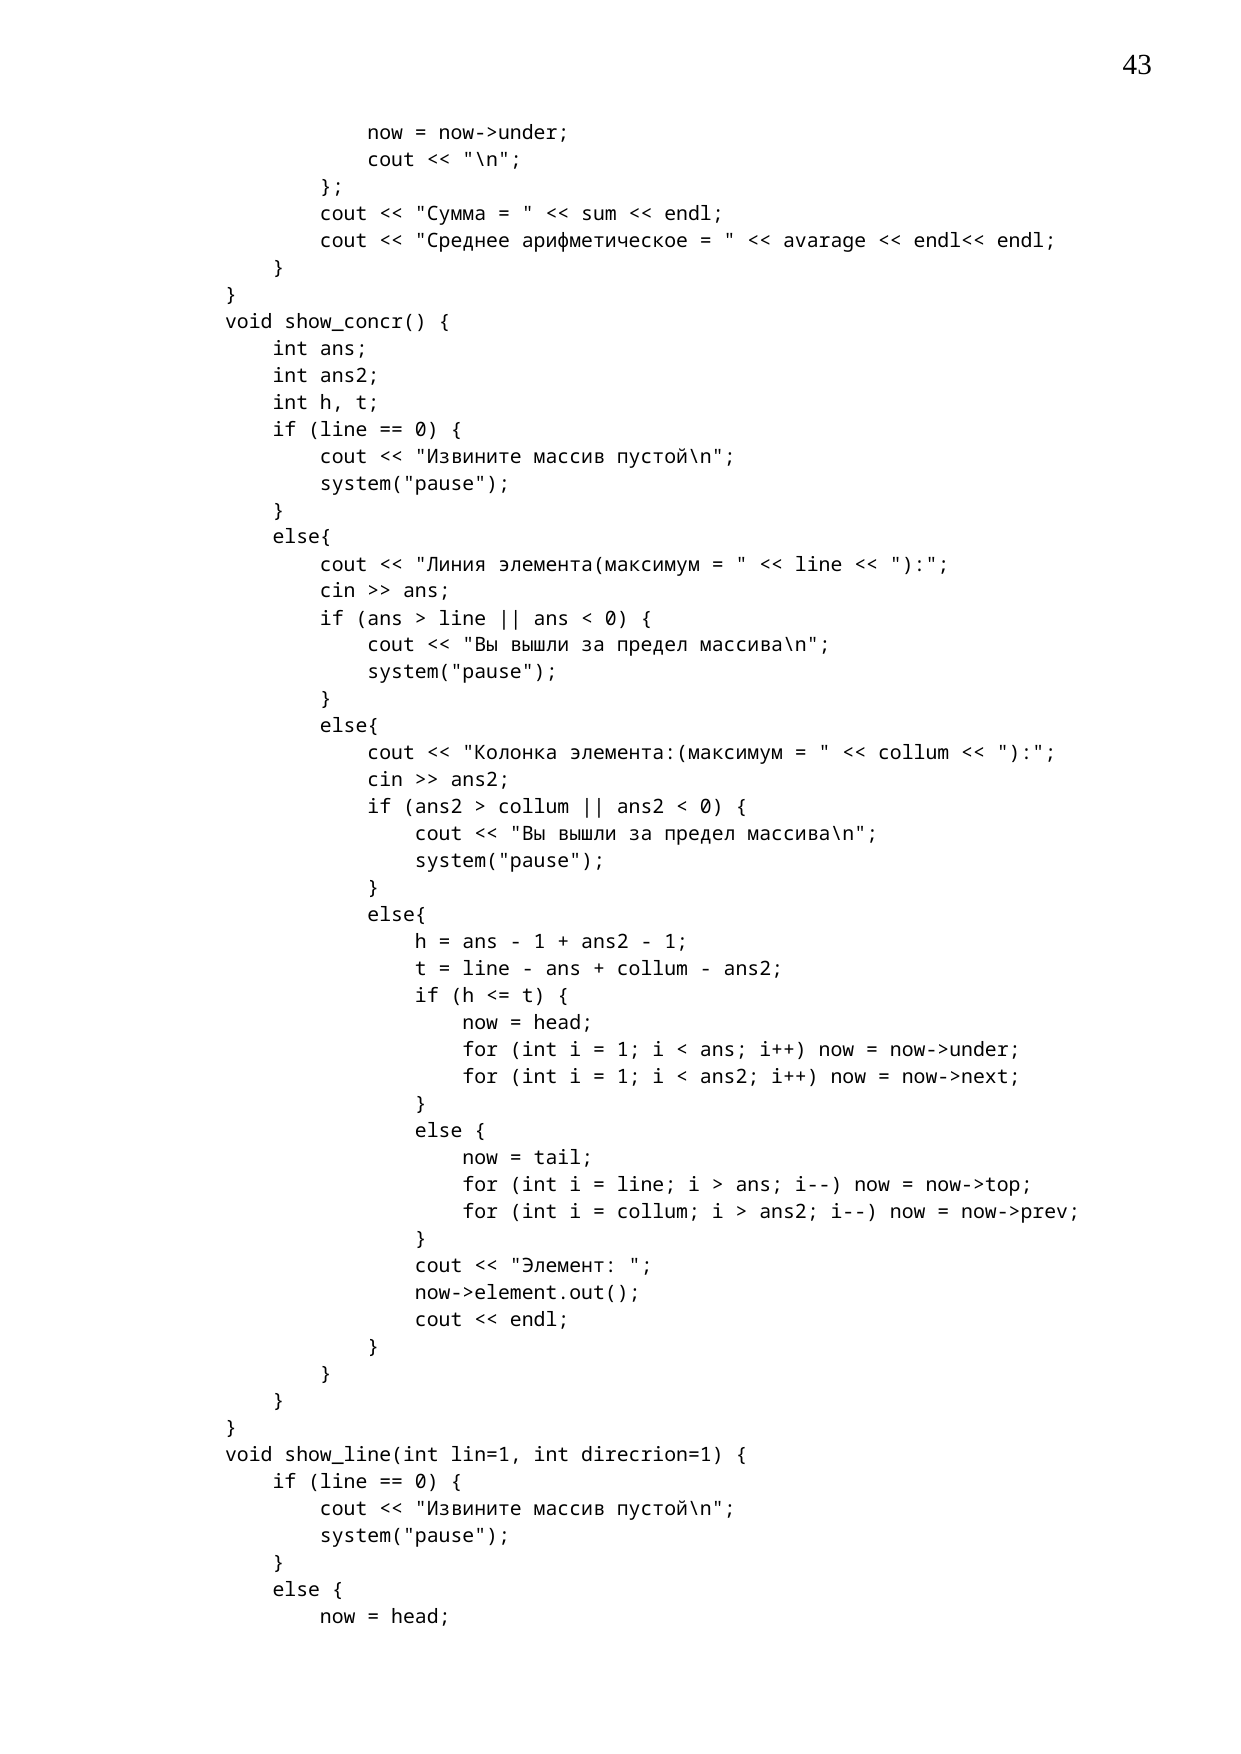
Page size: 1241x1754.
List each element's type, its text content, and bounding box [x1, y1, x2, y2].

text now = now->under; [177, 118, 1152, 145]
text } [177, 1359, 1152, 1386]
text void show_concr() { [177, 307, 1152, 334]
text cin >> ans; [177, 577, 1152, 604]
text system("pause"); [177, 658, 1152, 685]
text } [177, 280, 1152, 307]
text if (line == 0) { [177, 415, 1152, 442]
text system("pause"); [177, 1521, 1152, 1548]
text else{ [177, 712, 1152, 739]
text cout << "Линия элемента(максимум = " << line << "):"; [177, 550, 1152, 577]
text cout << "Вы вышли за предел массива\n"; [177, 631, 1152, 658]
text for (int i = collum; i > ans2; i--) now = now->prev; [177, 1197, 1152, 1224]
text cout << endl; [177, 1305, 1152, 1332]
text cout << "Элемент: "; [177, 1251, 1152, 1278]
text }; [177, 172, 1152, 199]
text } [177, 1089, 1152, 1116]
text } [177, 1548, 1152, 1575]
text else{ [177, 901, 1152, 927]
text int h, t; [177, 388, 1152, 415]
text cin >> ans2; [177, 766, 1152, 793]
text if (ans > line || ans < 0) { [177, 604, 1152, 631]
text now = tail; [177, 1143, 1152, 1170]
text } [177, 253, 1152, 280]
text if (h <= t) { [177, 981, 1152, 1008]
text if (ans2 > collum || ans2 < 0) { [177, 793, 1152, 819]
text cout << "Извините массив пустой\n"; [177, 442, 1152, 469]
text now->element.out(); [177, 1278, 1152, 1305]
text } [177, 1224, 1152, 1251]
text system("pause"); [177, 847, 1152, 873]
text now = head; [177, 1008, 1152, 1035]
text int ans2; [177, 361, 1152, 388]
text system("pause"); [177, 469, 1152, 496]
text int ans; [177, 334, 1152, 361]
text h = ans - 1 + ans2 - 1; [177, 927, 1152, 954]
text now = head; [177, 1602, 1152, 1629]
text if (line == 0) { [177, 1467, 1152, 1494]
text for (int i = 1; i < ans2; i++) now = now->next; [177, 1062, 1152, 1089]
text } [177, 685, 1152, 712]
text void show_line(int lin=1, int direcrion=1) { [177, 1440, 1152, 1467]
text } [177, 496, 1152, 523]
text } [177, 873, 1152, 901]
text cout << "Колонка элемента:(максимум = " << collum << "):"; [177, 739, 1152, 766]
text for (int i = line; i > ans; i--) now = now->top; [177, 1170, 1152, 1197]
text t = line - ans + collum - ans2; [177, 954, 1152, 981]
text } [177, 1413, 1152, 1440]
text } [177, 1386, 1152, 1413]
text } [177, 1332, 1152, 1359]
text else{ [177, 523, 1152, 550]
text cout << "Сумма = " << sum << endl; [177, 199, 1152, 226]
text else { [177, 1116, 1152, 1143]
text for (int i = 1; i < ans; i++) now = now->under; [177, 1035, 1152, 1062]
text cout << "Вы вышли за предел массива\n"; [177, 819, 1152, 847]
text else { [177, 1575, 1152, 1602]
text cout << "Среднее арифметическое = " << avarage << endl<< endl; [177, 226, 1152, 253]
text cout << "\n"; [177, 145, 1152, 172]
text cout << "Извините массив пустой\n"; [177, 1494, 1152, 1521]
